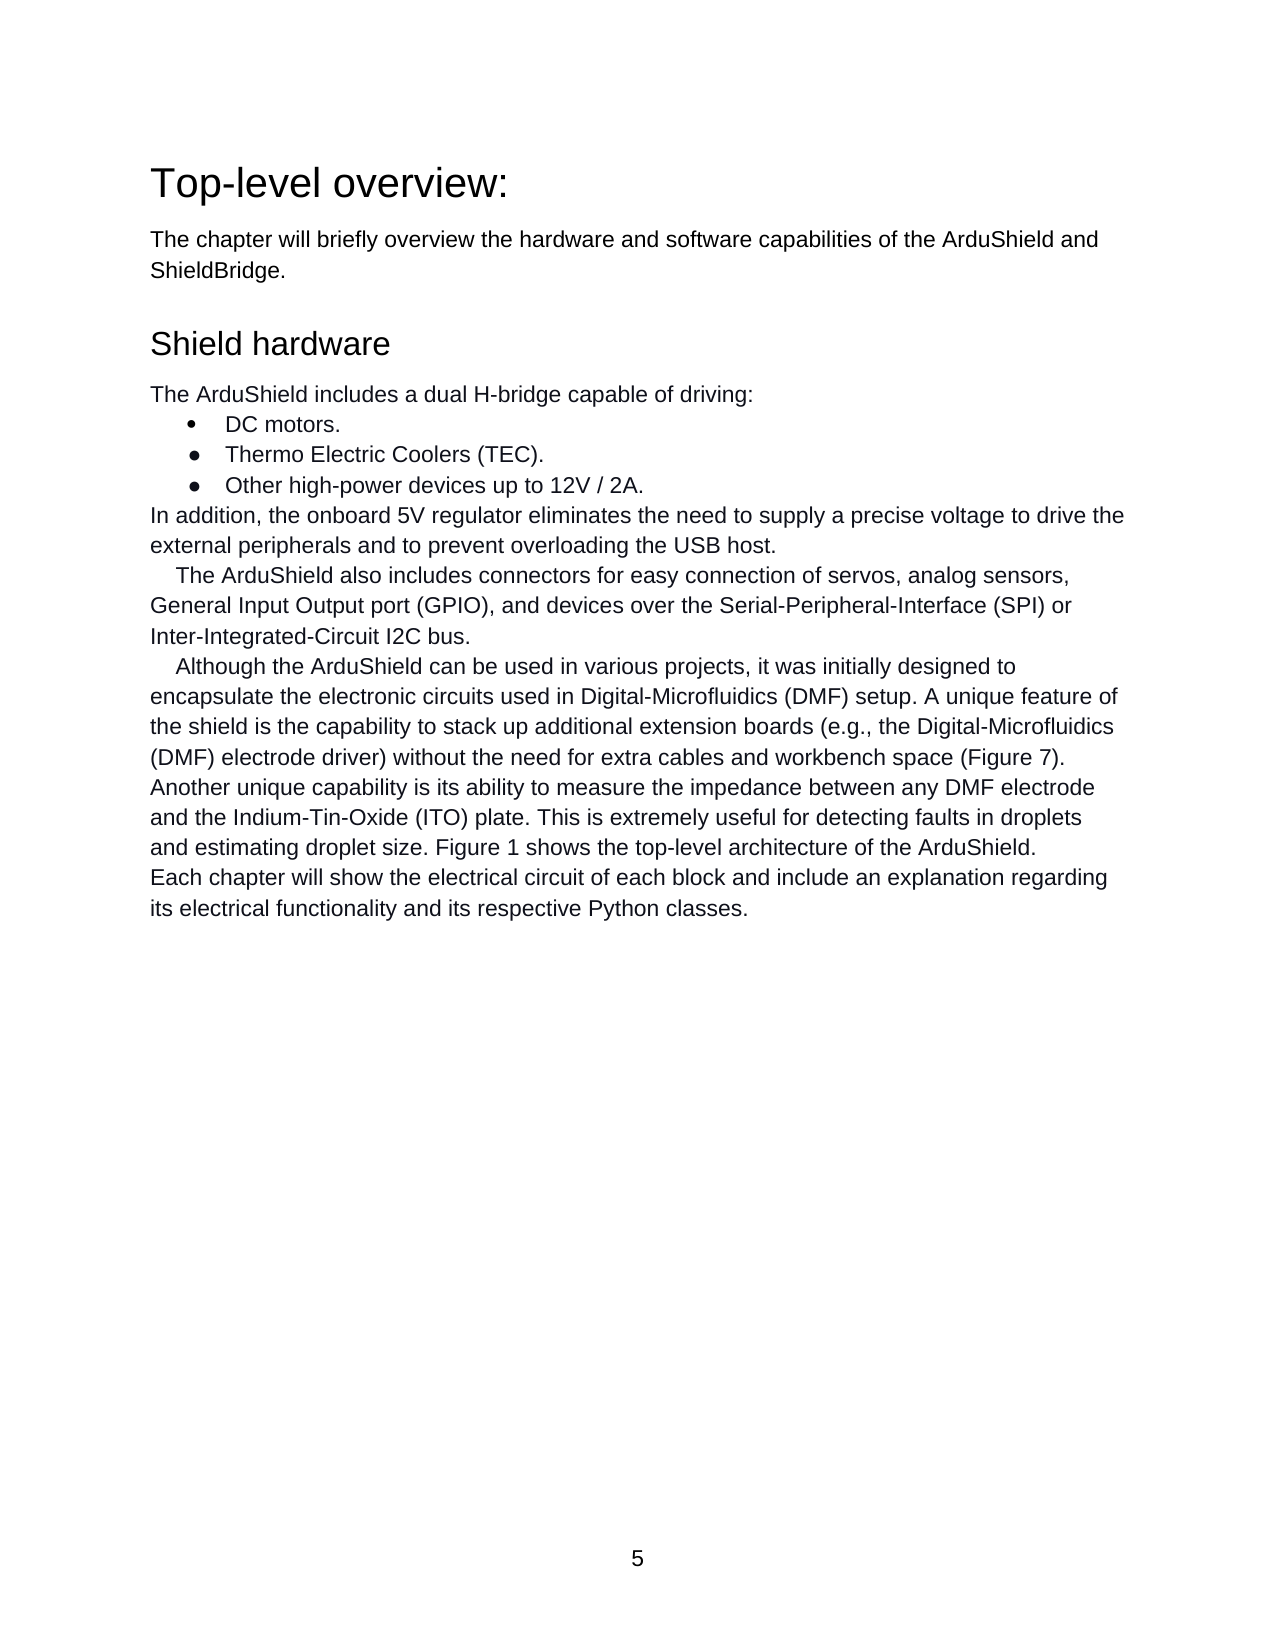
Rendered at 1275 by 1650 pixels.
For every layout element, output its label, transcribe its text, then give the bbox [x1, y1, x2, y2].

list DC motors. [187, 411, 1125, 438]
list Other high-power devices up to 12V / 2A. [187, 472, 1125, 498]
list Thermo Electric Coolers (TEC). [187, 441, 1125, 468]
subtitle Shield hardware [150, 324, 1125, 363]
text In addition, the onboard 5V regulator eliminates the need to supply a precise voltage to drive the external peripherals and to prevent overloading the USB host. [150, 502, 1125, 558]
text The ArduShield also includes connectors for easy connection of servos, analog sensors, General Input Output port (GPIO), and devices over the Serial-Peripheral-Interface (SPI) or Inter-Integrated-Circuit I2C bus. [150, 562, 1125, 649]
text Each chapter will show the electrical circuit of each block and include an explanation regarding its electrical functionality and its respective Python classes. [150, 864, 1125, 921]
text The ArduShield includes a dual H-bridge capable of driving: [150, 381, 1125, 407]
text Although the ArduShield can be used in various projects, it was initially designed to encapsulate the electronic circuits used in Digital-Microfluidics (DMF) setup. A unique feature of the shield is the capability to stack up additional extension boards (e.g., the Digital-Microfluidics (DMF) electrode driver) without the need for extra cables and workbench space (Figure 7). Another unique capability is its ability to measure the impedance between any DMF electrode and the Indium-Tin-Oxide (ITO) plate. This is extremely useful for detecting faults in droplets and estimating droplet size. Figure 1 shows the top-level architecture of the ArduShield. [150, 653, 1125, 861]
text The chapter will briefly overview the hardware and software capabilities of the ArduShield and ShieldBridge. [150, 226, 1125, 283]
subtitle Top-level overview: [150, 159, 1125, 207]
